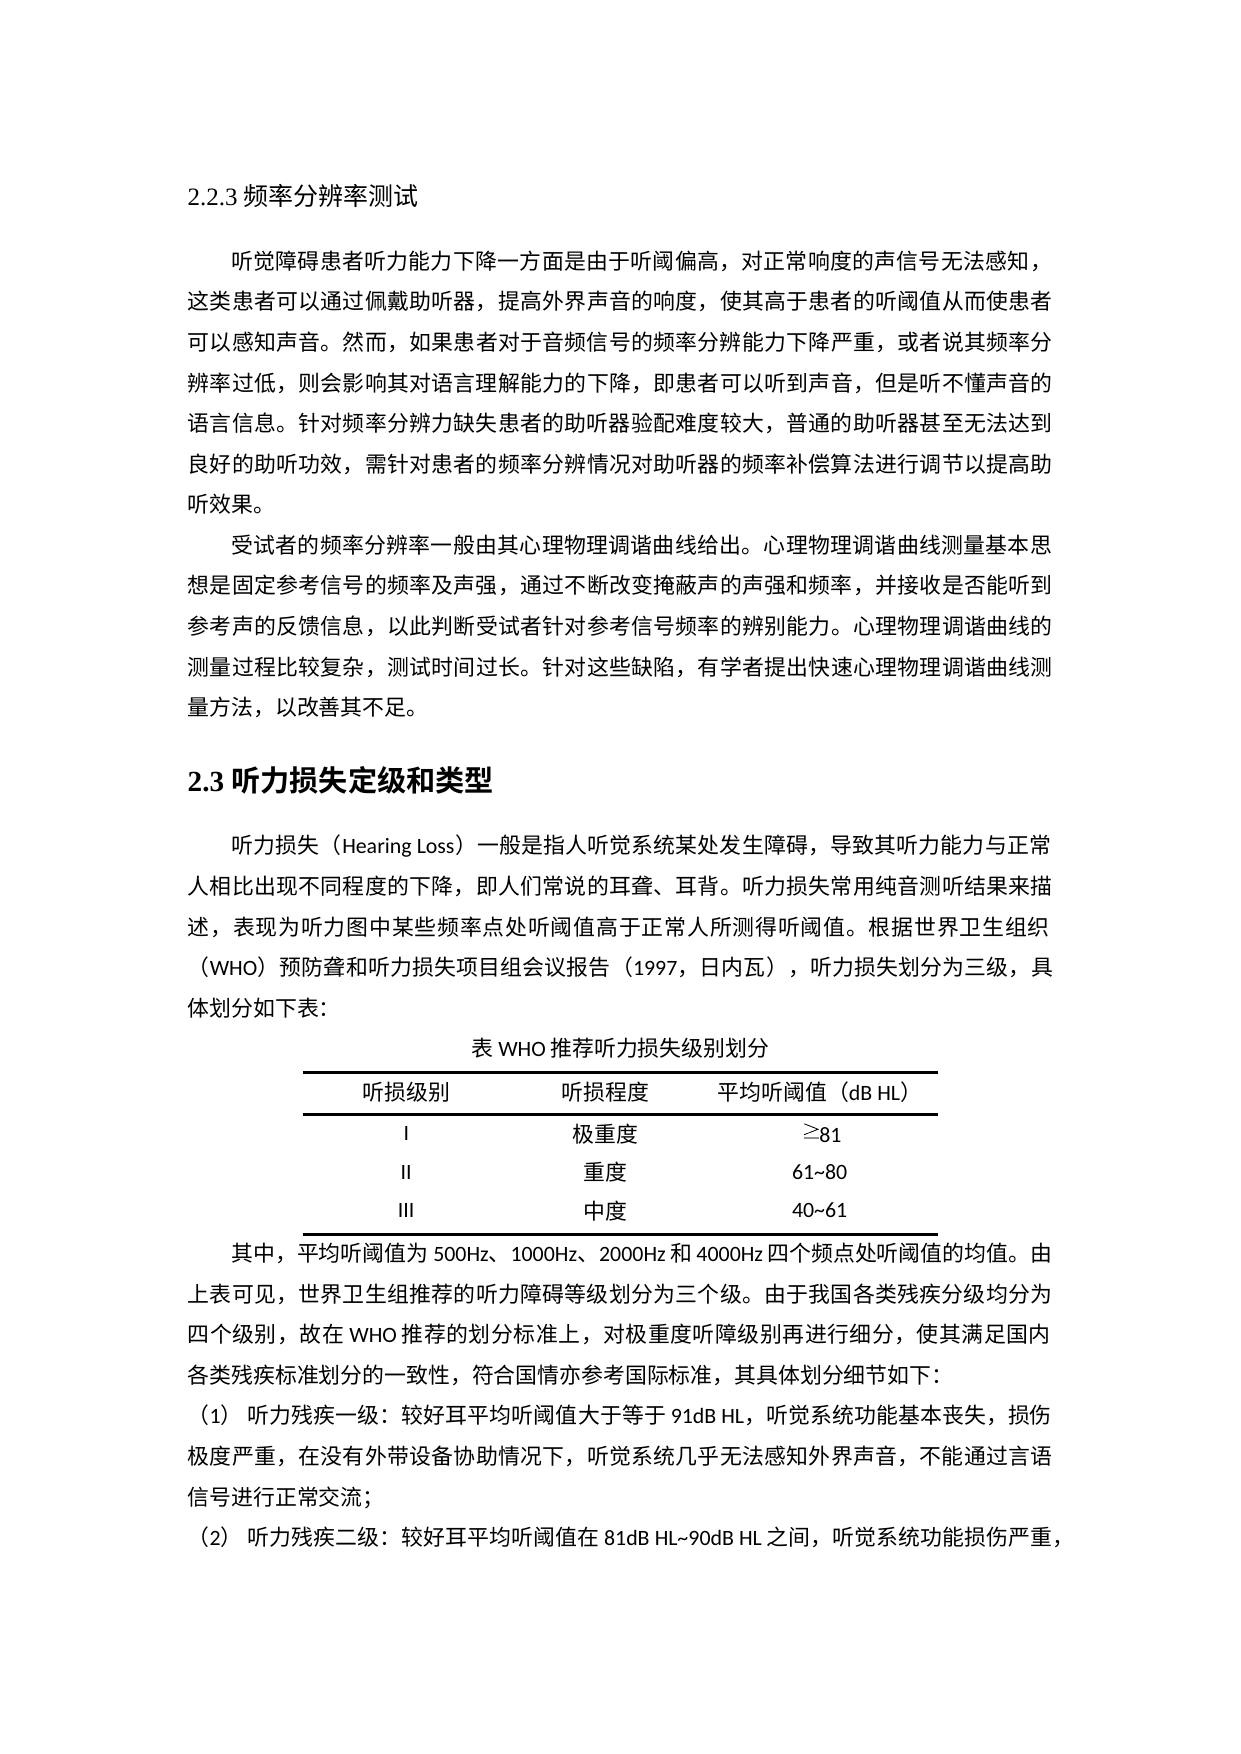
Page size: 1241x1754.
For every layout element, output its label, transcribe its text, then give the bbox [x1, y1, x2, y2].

table_cell 40~61 [701, 1194, 938, 1232]
text 其中，平均听阈值为500Hz、1000Hz、2000Hz和4000Hz四个频点处听阈值的均值。由上表可见，世界卫生组推荐的听力障碍等级划分为三个级。由于我国各类残疾分级均分为四个级别，故在WHO推荐的划分标准上，对极重度听障级别再进行细分，使其满足国内各类残疾标准划分的一致性，符合国情亦参考国际标准，其具体划分细节如下： [187, 1236, 1053, 1390]
list 听觉障碍患者听力能力下降一方面是由于听阈偏高，对正常响度的声信号无法感知，这类患者可以通过佩戴助听器，提高外界声音的响度，使其高于患者的听阈值从而使患者可以感知声音。然而，如果患者对于音频信号的频率分辨能力下降严重，或者说其频率分辨率过低，则会影响其对语言理解能力的下降，即患者可以听到声音，但是听不懂声音的语言信息。针对频率分辨力缺失患者的助听器验配难度较大，普通的助听器甚至无法达到良好的助听功效，需针对患者的频率分辨情况对助听器的频率补偿算法进行调节以提高助听效果。 [187, 243, 1053, 519]
table_header 平均听阈值（dB HL） [701, 1074, 938, 1113]
table_cell I [303, 1116, 509, 1155]
table_cell II [303, 1155, 509, 1194]
text 表 WHO推荐听力损失级别划分 [187, 1031, 1053, 1063]
table_cell 重度 [509, 1155, 701, 1194]
table_cell 极重度 [509, 1116, 701, 1155]
text 听力损失（Hearing Loss）一般是指人听觉系统某处发生障碍，导致其听力能力与正常人相比出现不同程度的下降，即人们常说的耳聋、耳背。听力损失常用纯音测听结果来描述，表现为听力图中某些频率点处听阈值高于正常人所测得听阈值。根据世界卫生组织（WHO）预防聋和听力损失项目组会议报告（1997，日内瓦），听力损失划分为三级，具体划分如下表： [187, 828, 1053, 1023]
table_cell 61~80 [701, 1155, 938, 1194]
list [187, 1519, 1053, 1552]
table_cell III [303, 1194, 509, 1232]
table_header 听损级别 [303, 1074, 509, 1113]
list 听力损失定级和类型 [187, 747, 1053, 812]
table_cell 中度 [509, 1194, 701, 1232]
table_cell 81 [701, 1116, 938, 1155]
list 听力残疾一级：较好耳平均听阈值大于等于91dB HL，听觉系统功能基本丧失，损伤极度严重，在没有外带设备协助情况下，听觉系统几乎无法感知外界声音，不能通过言语信号进行正常交流； [187, 1398, 1053, 1512]
list 受试者的频率分辨率一般由其心理物理调谐曲线给出。心理物理调谐曲线测量基本思想是固定参考信号的频率及声强，通过不断改变掩蔽声的声强和频率，并接收是否能听到参考声的反馈信息，以此判断受试者针对参考信号频率的辨别能力。心理物理调谐曲线的测量过程比较复杂，测试时间过长。针对这些缺陷，有学者提出快速心理物理调谐曲线测量方法，以改善其不足。 [187, 527, 1053, 722]
list 频率分辨率测试 [187, 162, 1053, 227]
table_header 听损程度 [509, 1074, 701, 1113]
